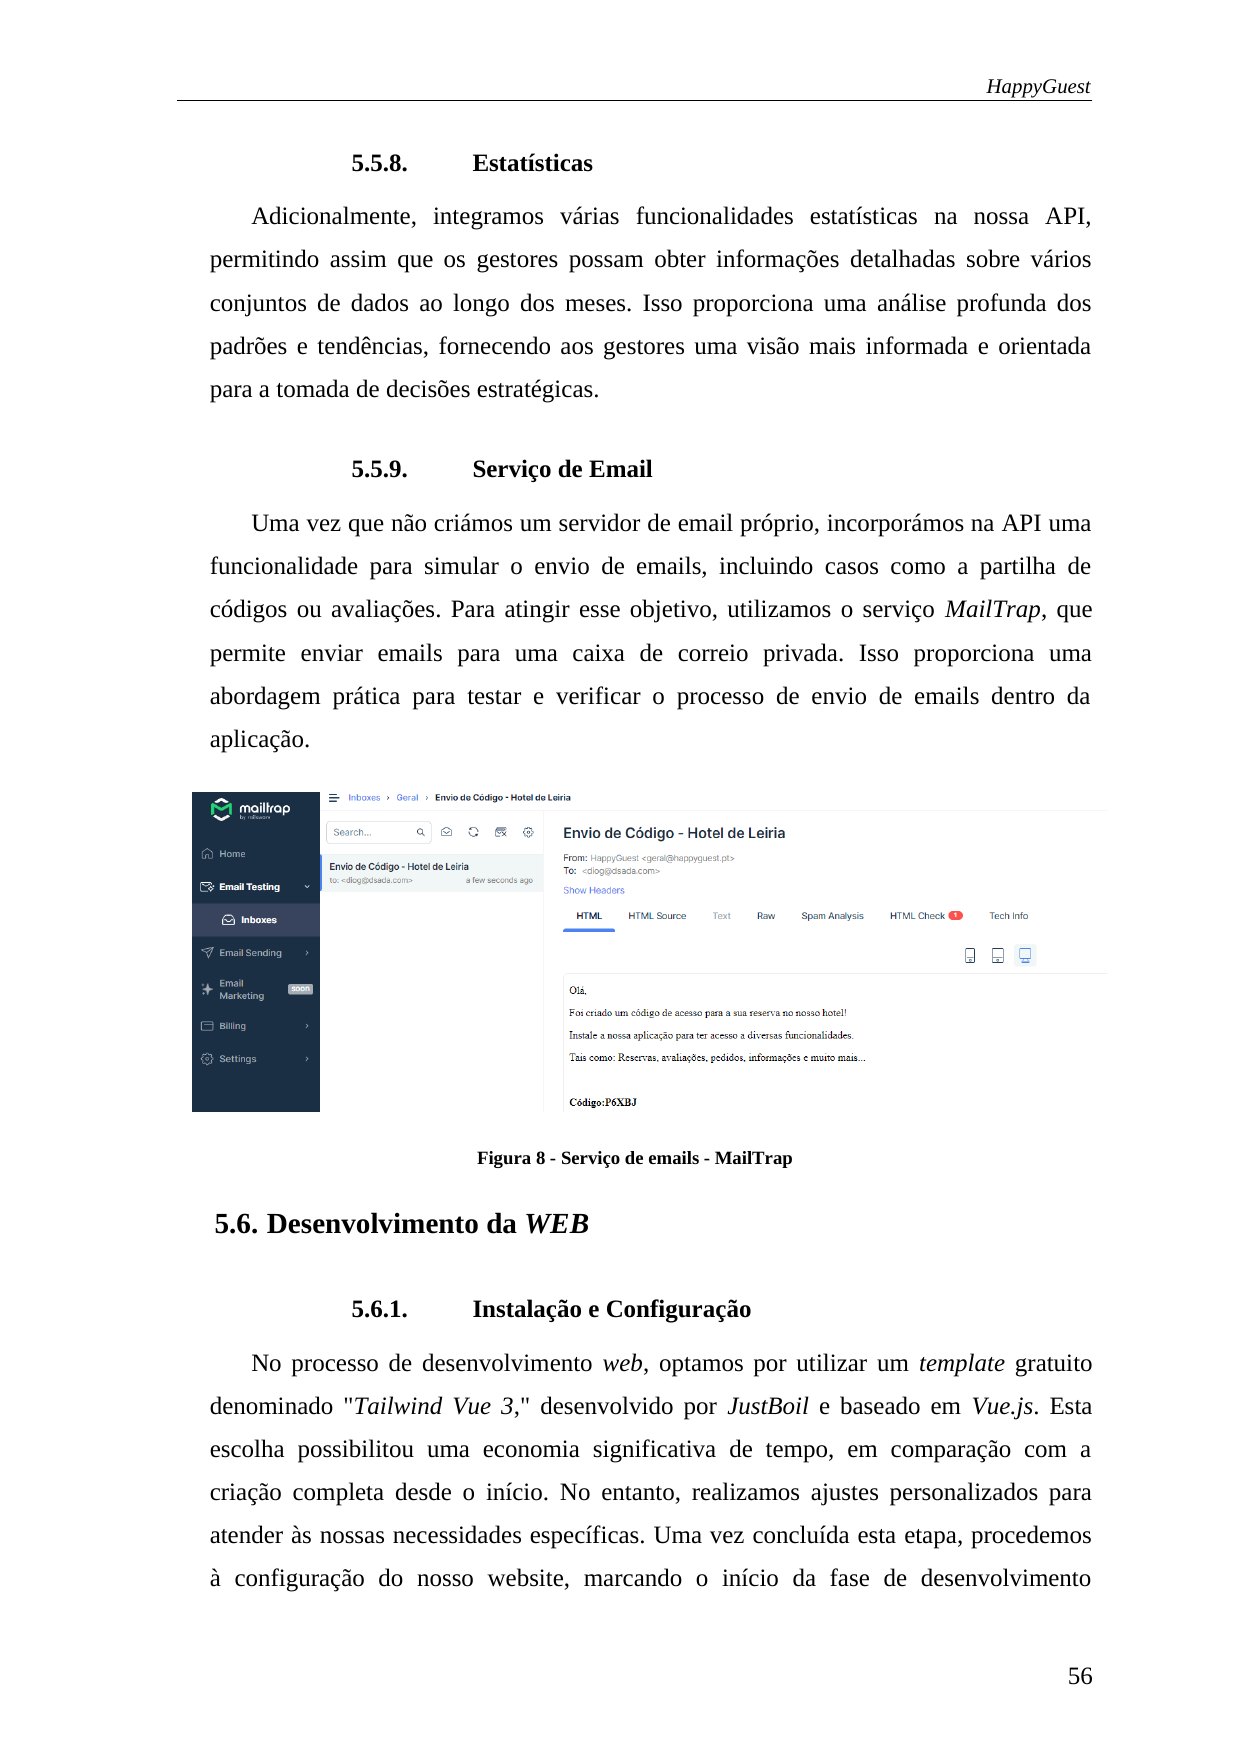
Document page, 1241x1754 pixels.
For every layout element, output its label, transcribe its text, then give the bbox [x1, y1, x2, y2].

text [209, 1348, 1092, 1592]
text Adicionalmente, integramos várias funcionalidades estatísticas na nossa API, permitindo assim que os gestores possam obter informações detalhadas sobre vários conjuntos de dados ao longo dos meses. Isso proporciona uma análise profunda dos padrões e tendências, fornecendo aos gestores uma visão mais informada e orientada para a tomada de decisões estratégicas. [209, 201, 1092, 403]
text Figura 8 - Serviço de emails - MailTrap [177, 1147, 1092, 1169]
subtitle Serviço de Email [310, 454, 1092, 483]
subtitle Desenvolvimento da WEB [214, 1206, 1092, 1240]
picture [192, 792, 1108, 1112]
subtitle Estatísticas [310, 148, 1092, 176]
text Uma vez que não criámos um servidor de email próprio, incorporámos na API uma funcionalidade para simular o envio de emails, incluindo casos como a partilha de códigos ou avaliações. Para atingir esse objetivo, utilizamos o serviço MailTrap, que permite enviar emails para uma caixa de correio privada. Isso proporciona uma abordagem prática para testar e verificar o processo de envio de emails dentro da aplicação. [209, 508, 1092, 753]
subtitle Instalação e Configuração [310, 1294, 1092, 1323]
